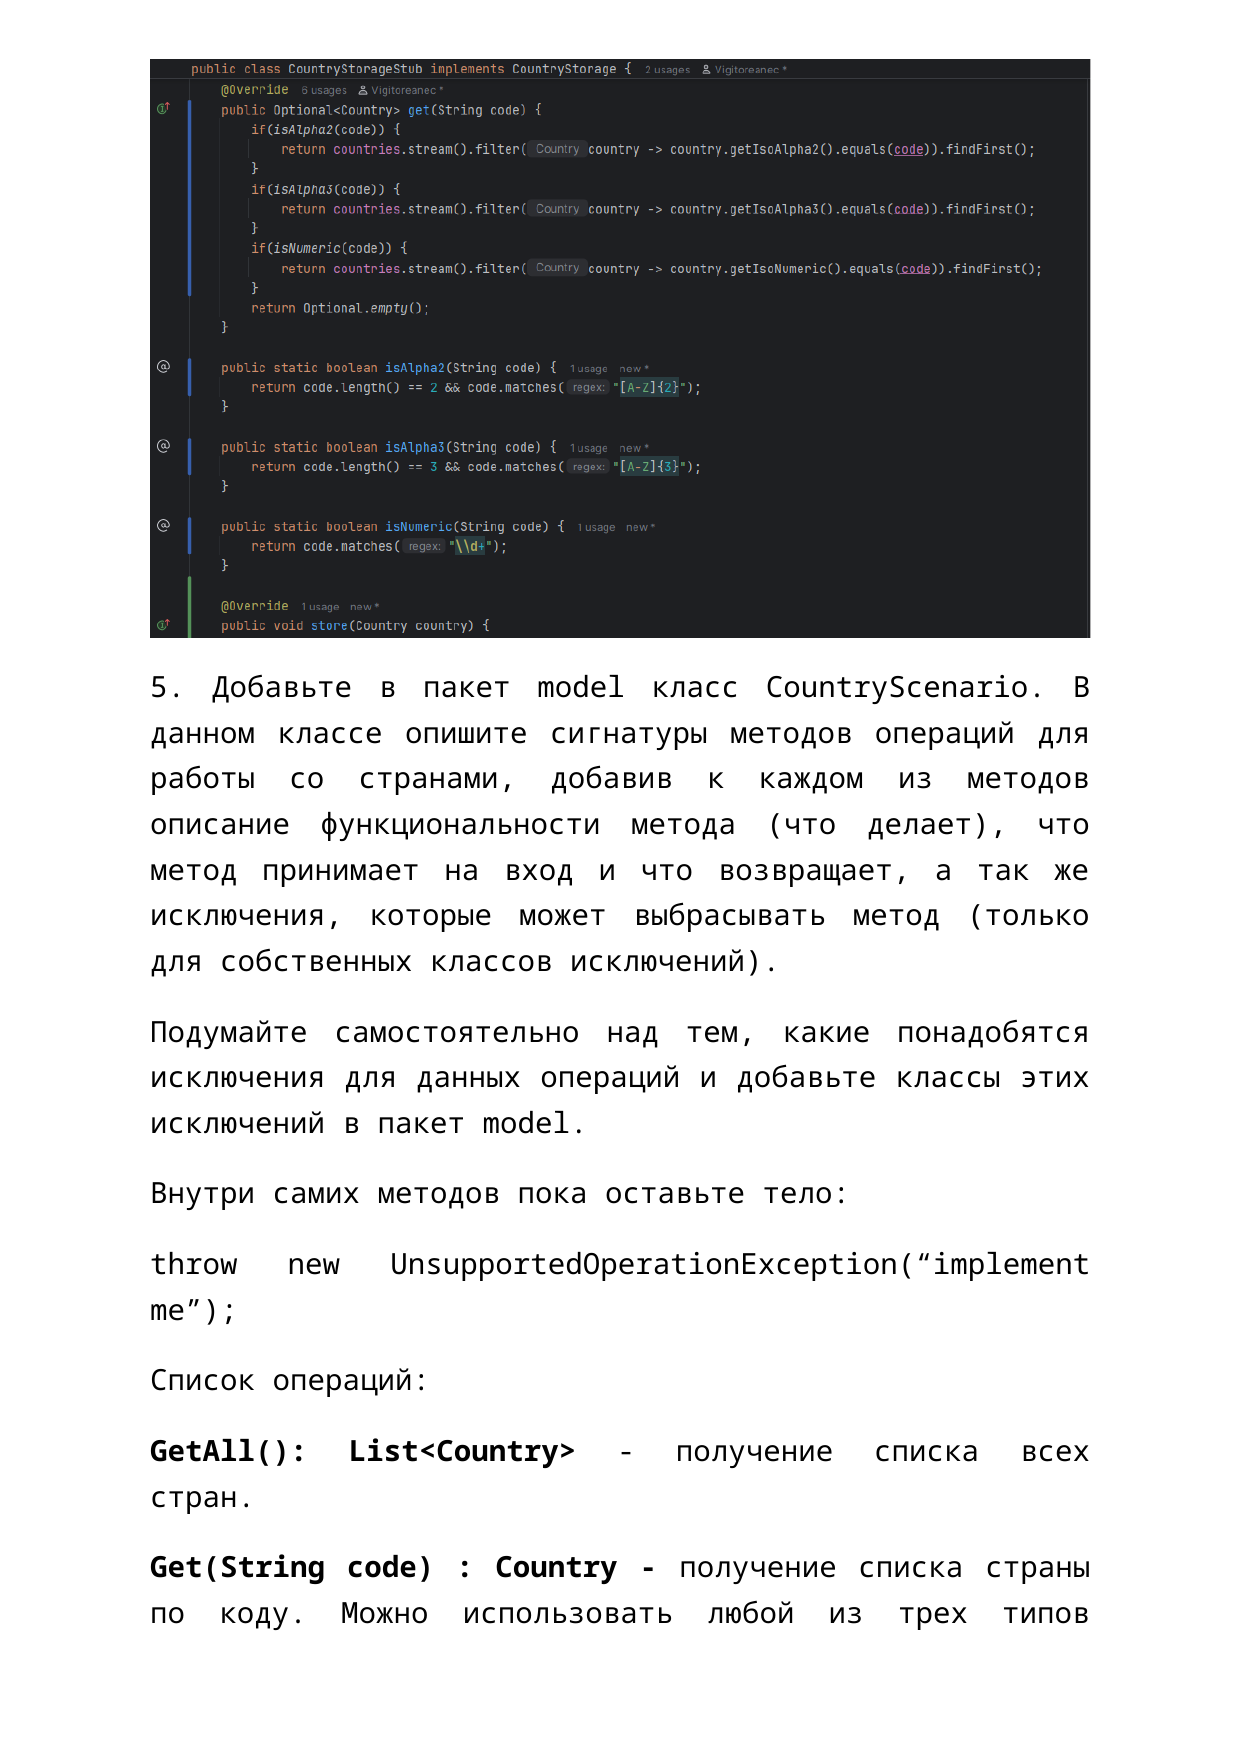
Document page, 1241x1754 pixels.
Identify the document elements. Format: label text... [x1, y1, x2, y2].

text Внутри самих методов пока оставьте тело: [150, 1173, 1090, 1212]
picture [150, 59, 1091, 638]
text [150, 1547, 1090, 1632]
text 5. Добавьте в пакет model класс CountryScenario. В данном классе опишите сигнатуры методов операций для работы со странами, добавив к каждом из методов описание функциональности метода (что делает), что метод принимает на вход и что возвращает, а так же исключения, которые может выбрасывать метод (только для собственных классов исключений). [150, 667, 1090, 980]
text Список операций: [150, 1360, 1090, 1399]
text GetAll(): List<Country> - получение списка всех стран. [150, 1430, 1090, 1516]
text Подумайте самостоятельно над тем, какие понадобятся исключения для данных операций и добавьте классы этих исключений в пакет model. [150, 1011, 1090, 1142]
text throw new UnsupportedOperationException(“implement me”); [150, 1243, 1090, 1329]
